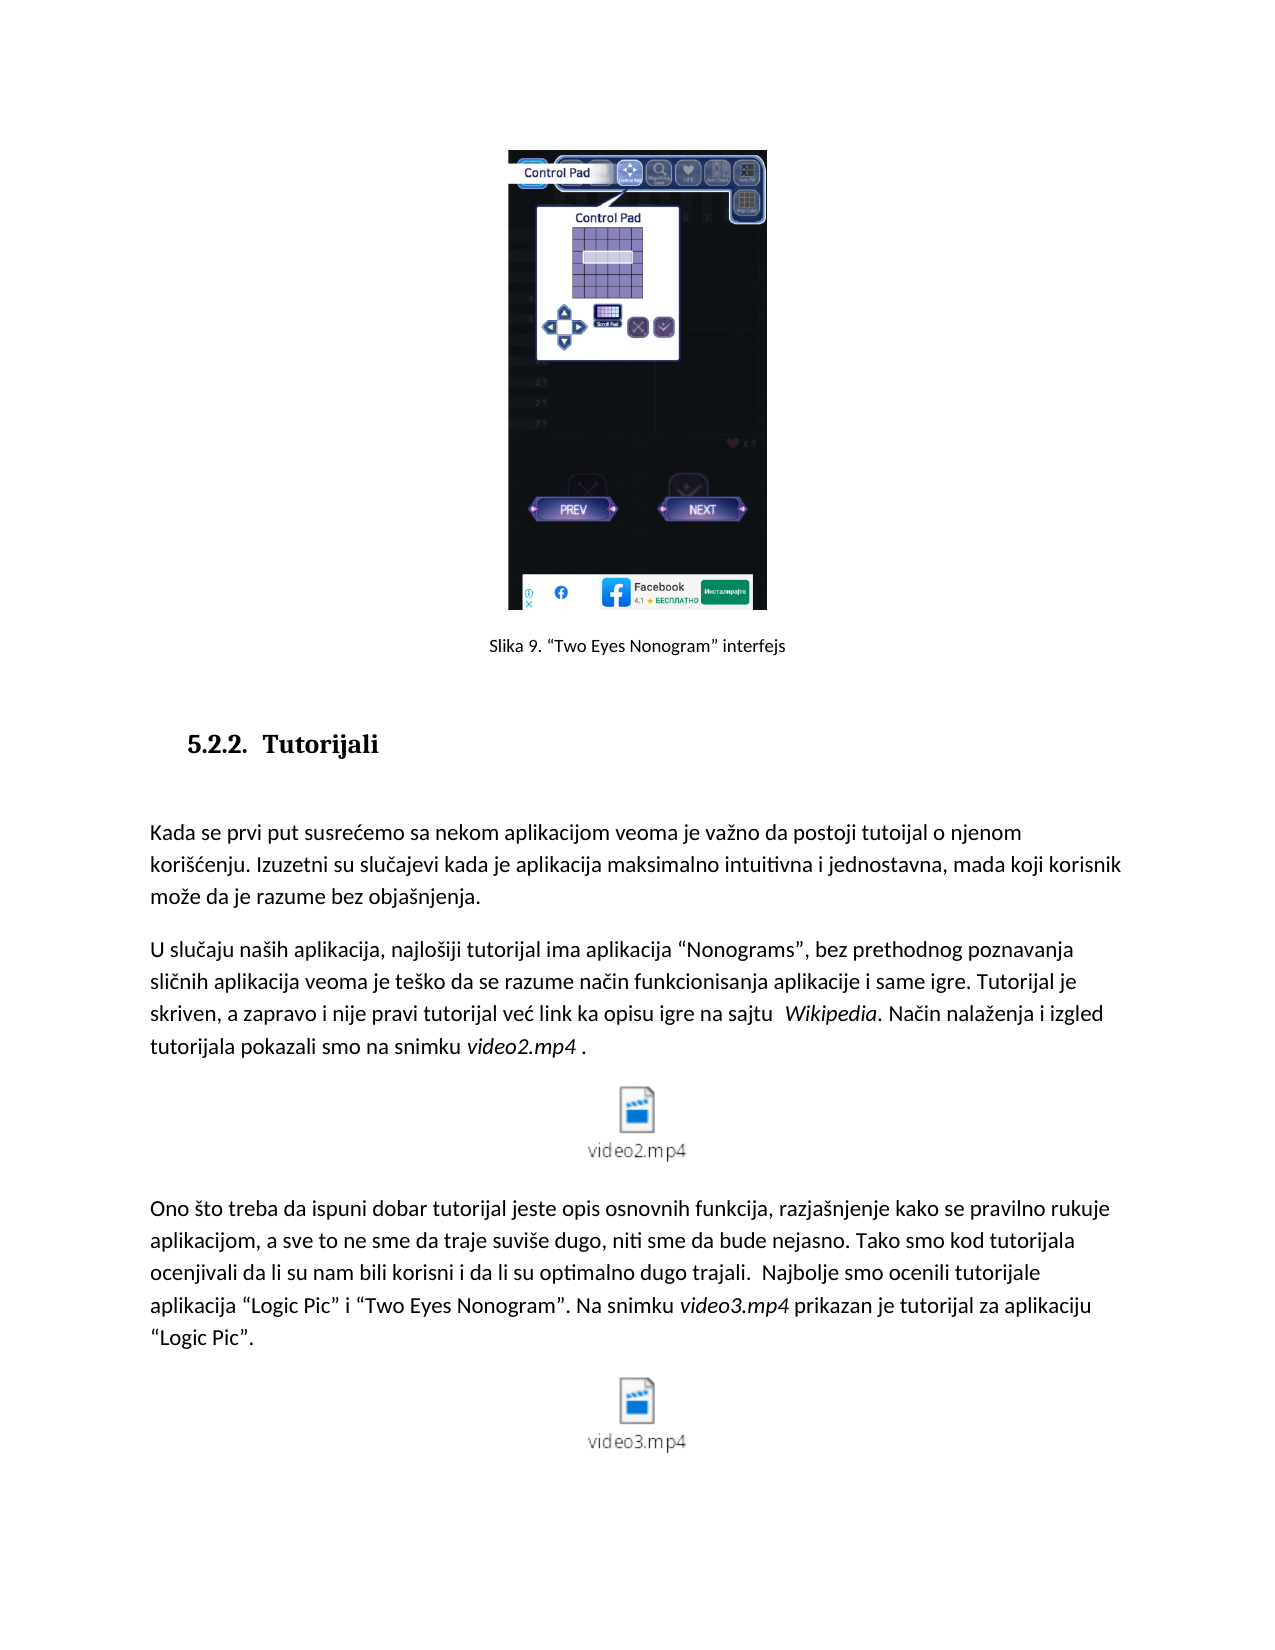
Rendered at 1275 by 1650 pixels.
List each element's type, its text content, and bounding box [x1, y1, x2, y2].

text Ono što treba da ispuni dobar tutorijal jeste opis osnovnih funkcija, razjašnjenje kako se pravilno rukuje aplikacijom, a sve to ne sme da traje suviše dugo, niti sme da bude nejasno. Tako smo kod tutorijala ocenjivali da li su nam bili korisni i da li su optimalno dugo trajali. Najbolje smo ocenili tutorijale aplikacija “Logic Pic” i “Two Eyes Nonogram”. Na snimku video3.mp4 prikazan je tutorijal za aplikaciju “Logic Pic”. [150, 1194, 1125, 1351]
picture [508, 150, 767, 610]
text Kada se prvi put susrećemo sa nekom aplikacijom veoma je važno da postoji tutoijal o njenom korišćenju. Izuzetni su slučajevi kada je aplikacija maksimalno intuitivna i jednostavna, mada koji korisnik može da je razume bez objašnjenja. [150, 818, 1125, 910]
text Slika 9. “Two Eyes Nonogram” interfejs [150, 635, 1125, 658]
subtitle Tutorijali [187, 729, 1125, 760]
text U slučaju naših aplikacija, najlošiji tutorijal ima aplikacija “Nonograms”, bez prethodnog poznavanja sličnih aplikacija veoma je teško da se razume način funkcionisanja aplikacije i same igre. Tutorijal je skriven, a zapravo i nije pravi tutorijal već link ka opisu igre na sajtu Wikipedia. Način nalaženja i izgled tutorijala pokazali smo na snimku video2.mp4 . [150, 935, 1125, 1060]
